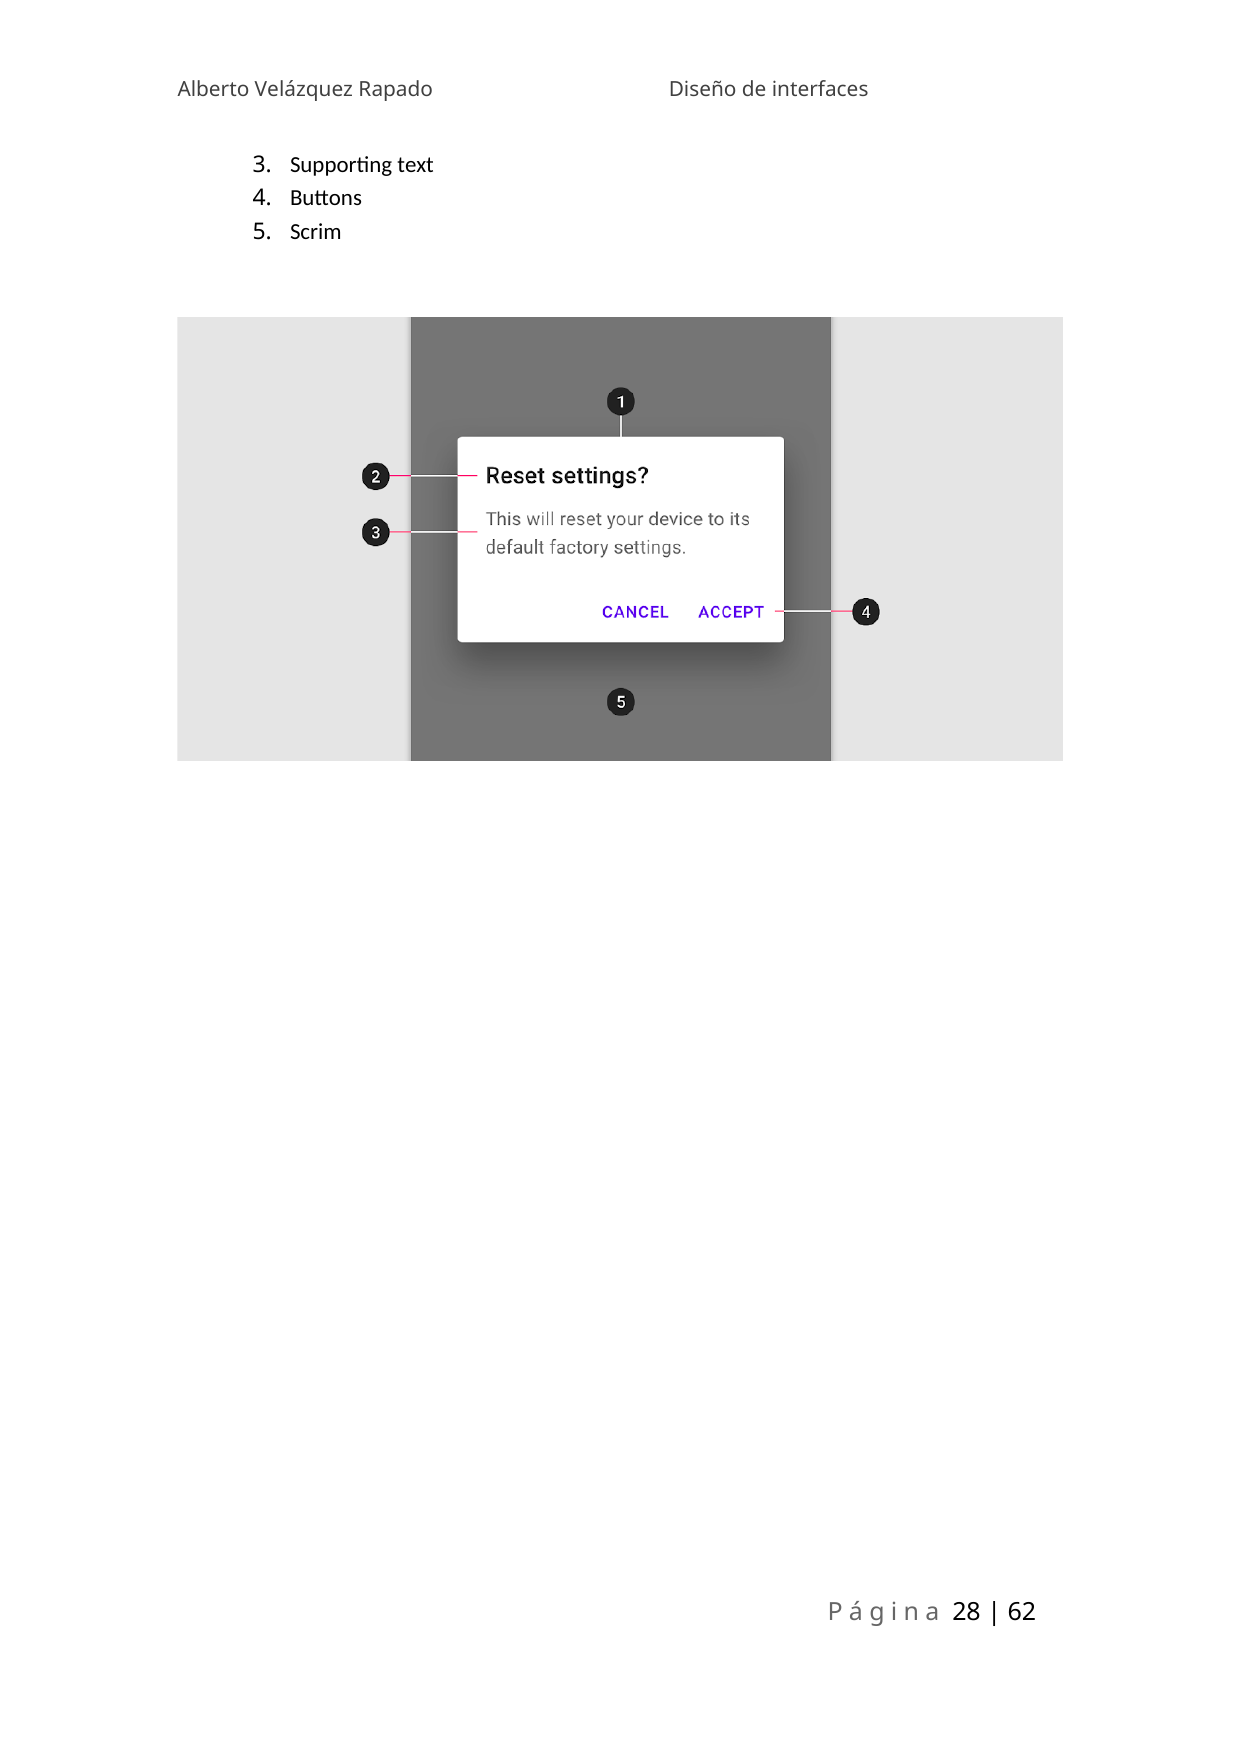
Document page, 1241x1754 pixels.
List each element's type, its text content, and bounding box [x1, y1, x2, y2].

list Scrim [252, 215, 1063, 246]
list Buttons [252, 181, 1063, 213]
picture [177, 317, 1063, 761]
list Supporting text [252, 148, 1063, 179]
